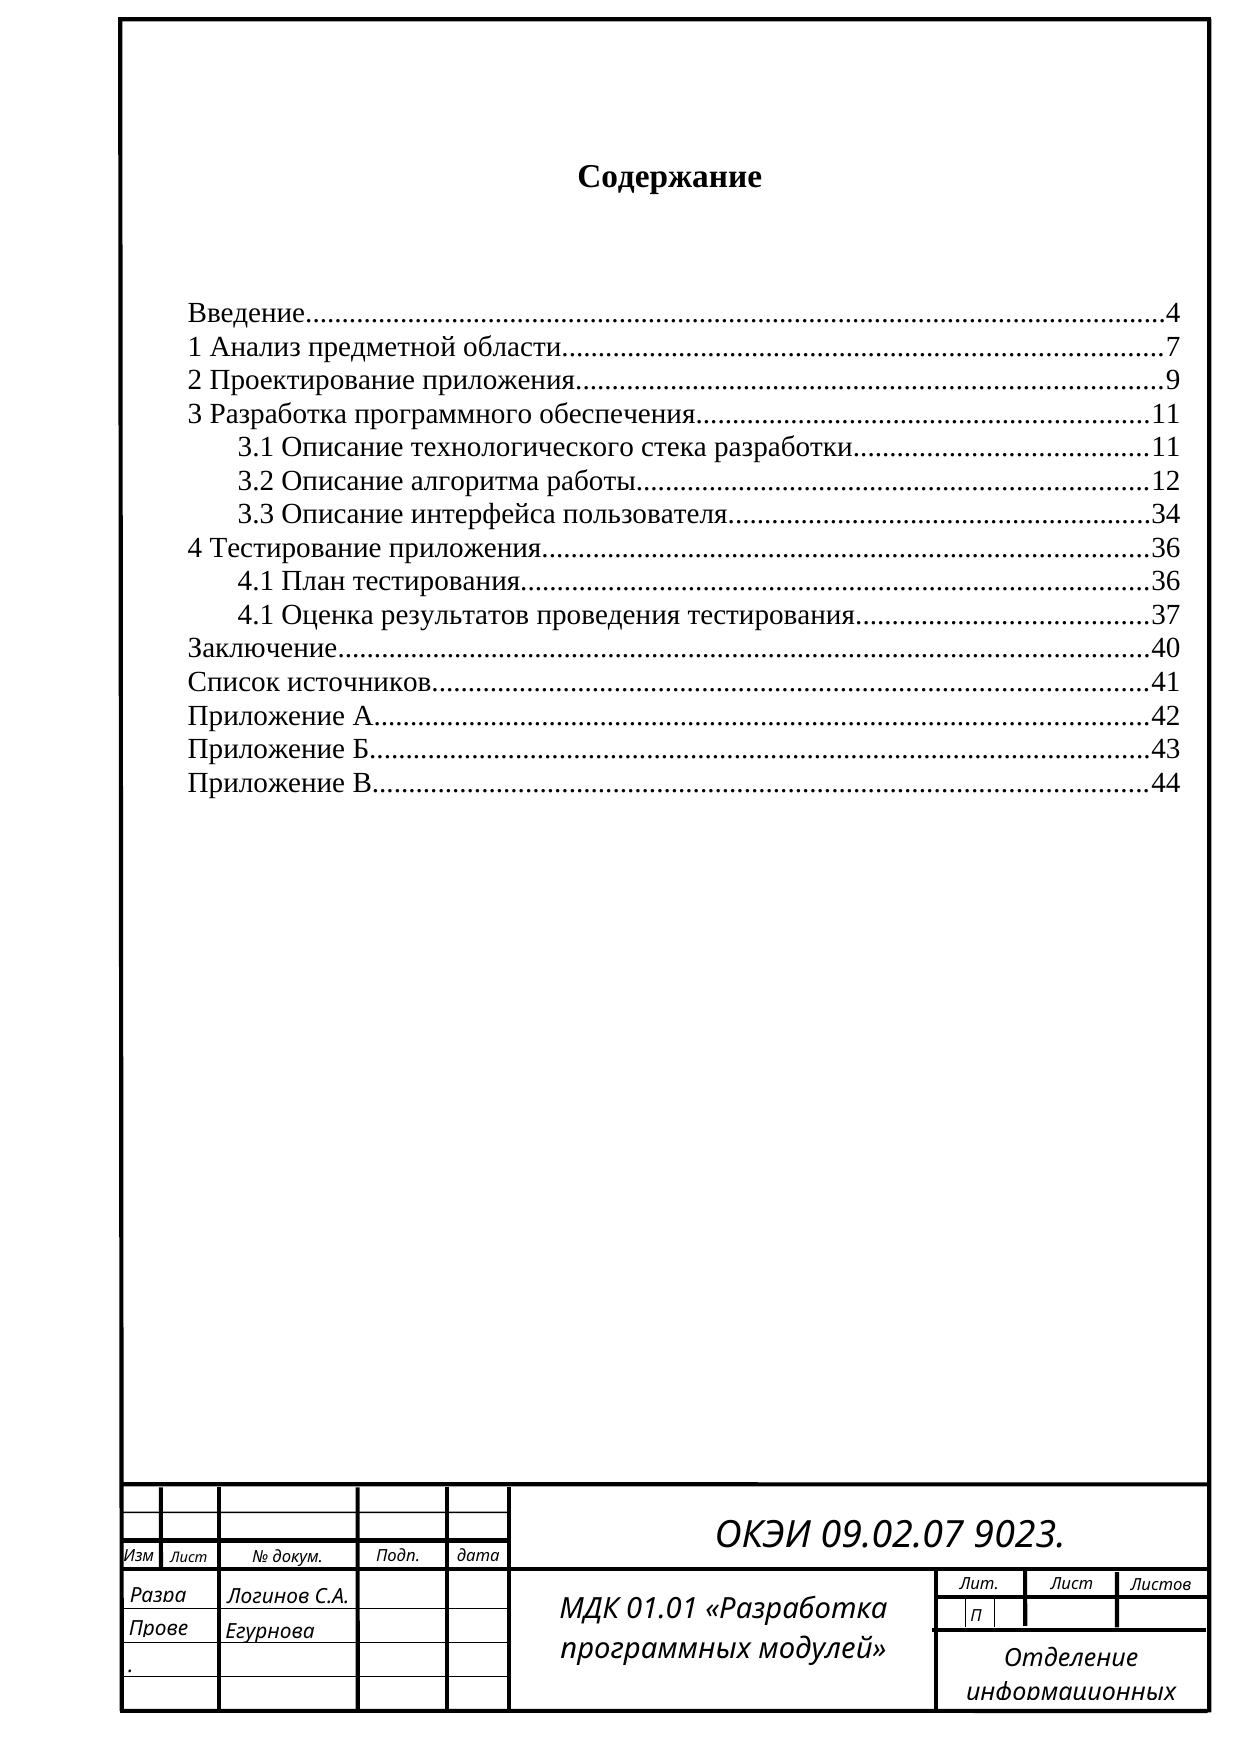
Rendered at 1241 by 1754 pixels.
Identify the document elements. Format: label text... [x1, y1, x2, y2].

text Содержание [158, 156, 1181, 194]
